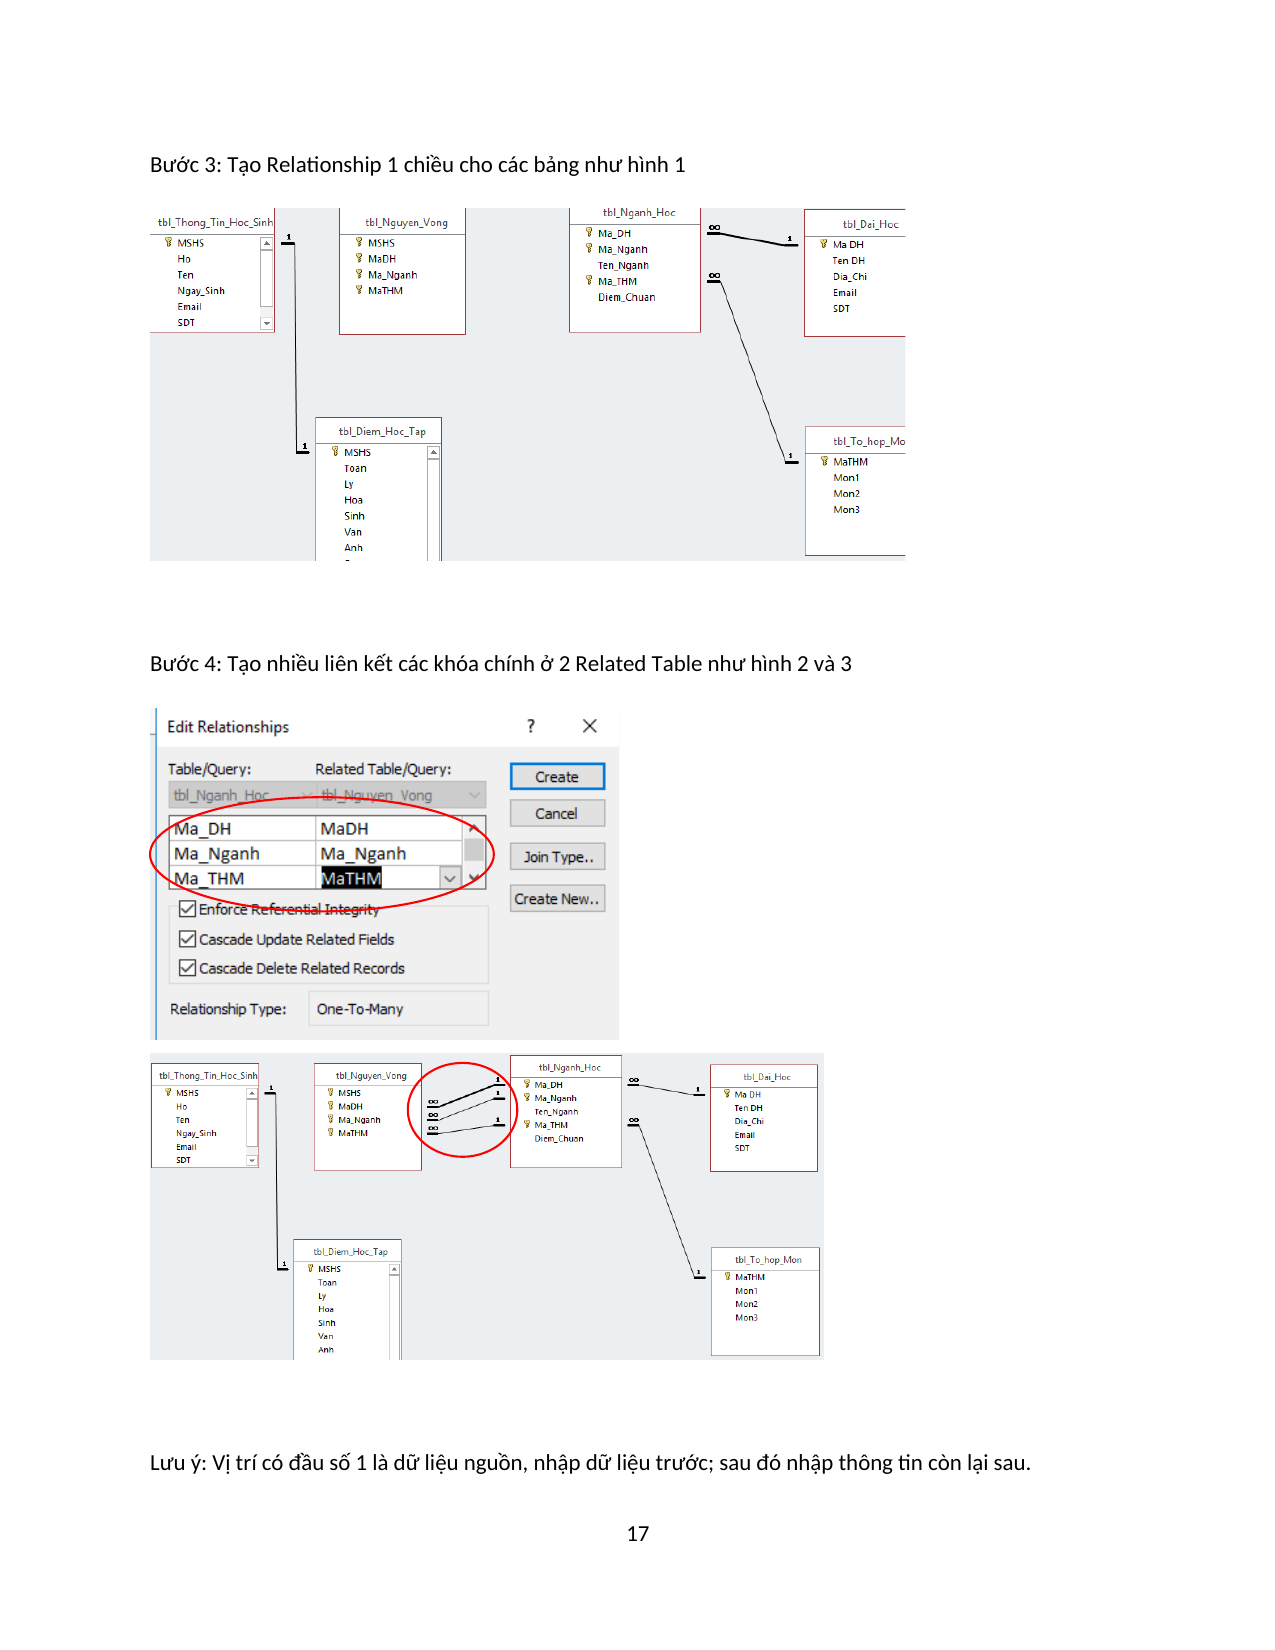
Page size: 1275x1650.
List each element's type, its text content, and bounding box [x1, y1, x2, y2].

text Bước 4: Tạo nhiều liên kết các khóa chính ở 2 Related Table như hình 2 và 3 [150, 649, 1125, 678]
text Bước 3: Tạo Relationship 1 chiều cho các bảng như hình 1 [150, 150, 1125, 178]
picture [150, 708, 620, 1040]
text Lưu ý: Vị trí có đầu số 1 là dữ liệu nguồn, nhập dữ liệu trước; sau đó nhập thông tin còn lại sau. [150, 1448, 1125, 1476]
picture [152, 799, 492, 910]
picture [150, 1053, 825, 1360]
picture [150, 208, 906, 561]
